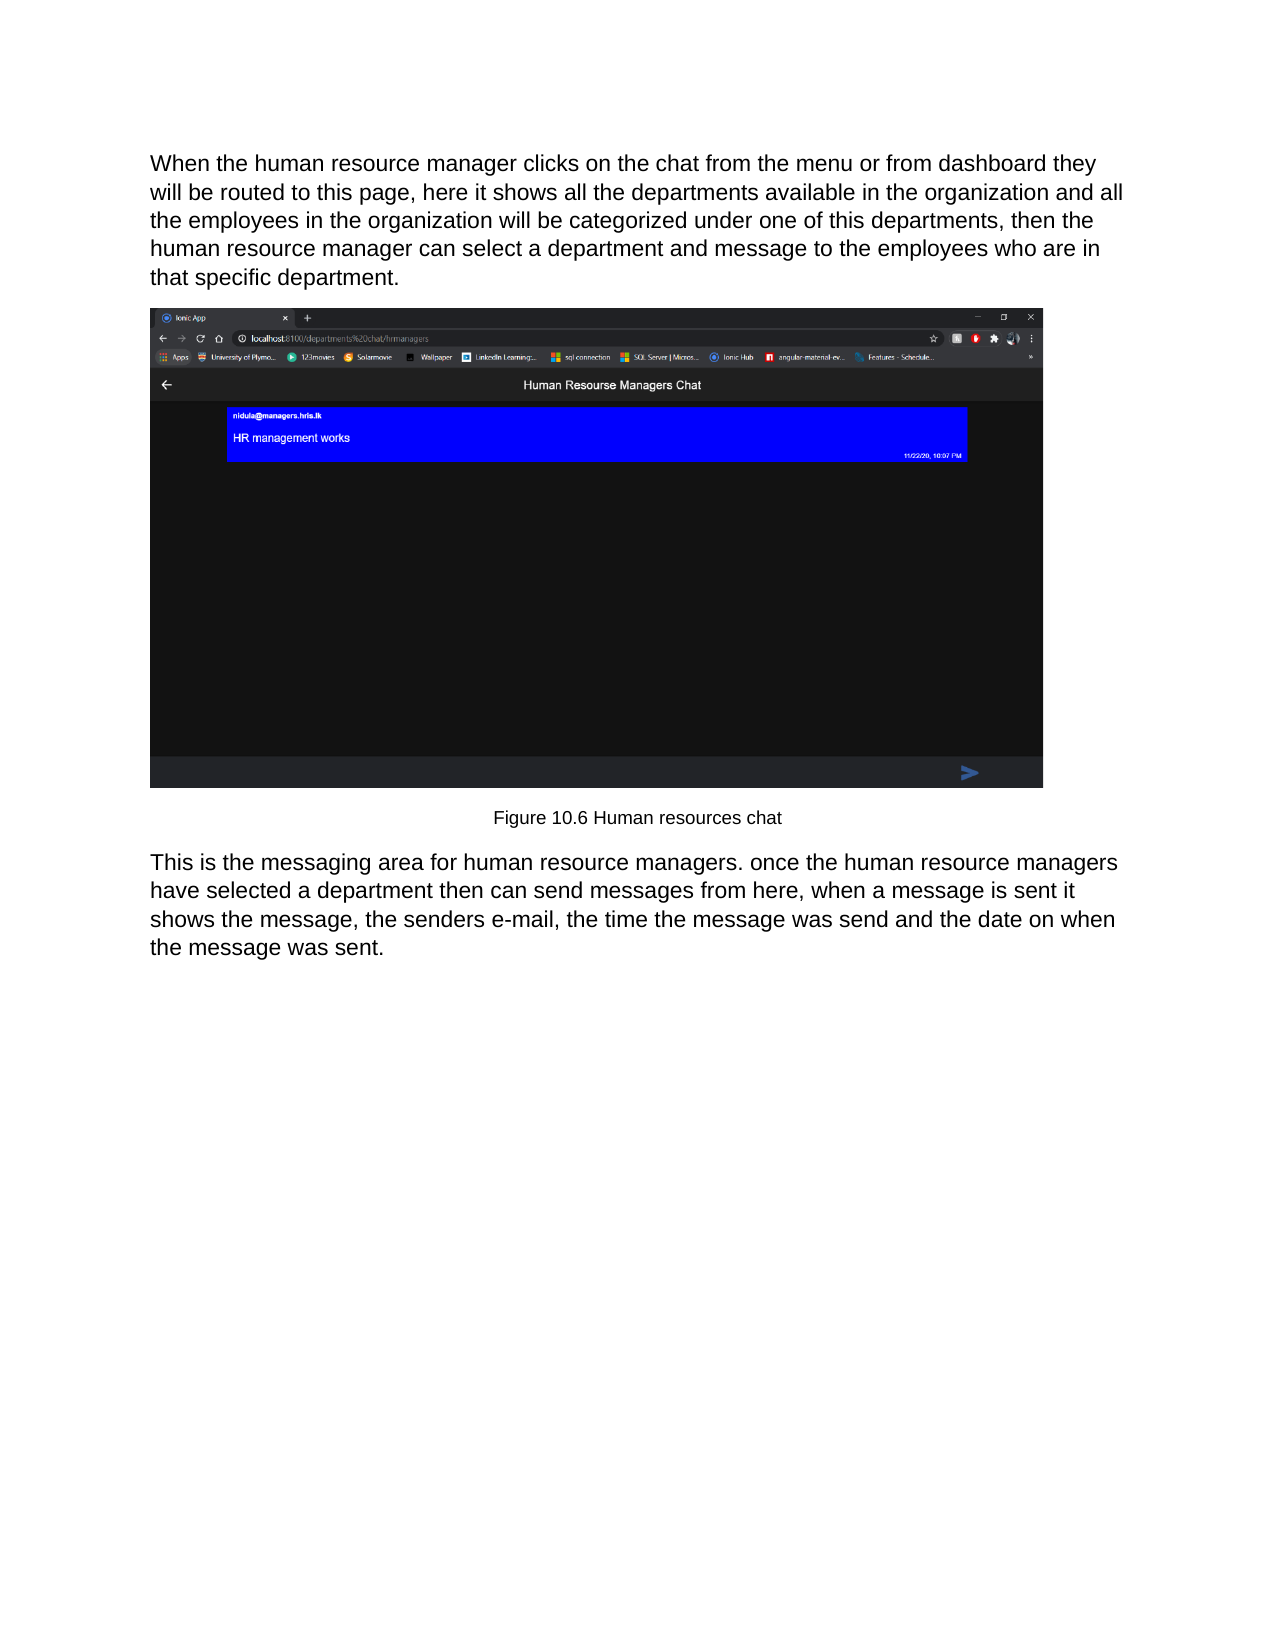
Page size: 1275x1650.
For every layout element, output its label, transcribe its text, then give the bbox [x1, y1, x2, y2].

text When the human resource manager clicks on the chat from the menu or from dashboard they will be routed to this page, here it shows all the departments available in the organization and all the employees in the organization will be categorized under one of this departments, then the human resource manager can select a department and message to the employees who are in that specific department. [150, 150, 1125, 290]
text Figure 10.6 Human resources chat [150, 807, 1125, 828]
picture [150, 308, 1044, 788]
text This is the messaging area for human resource managers. once the human resource managers have selected a department then can send messages from here, when a message is sent it shows the message, the senders e-mail, the time the message was send and the date on when the message was sent. [150, 849, 1125, 961]
